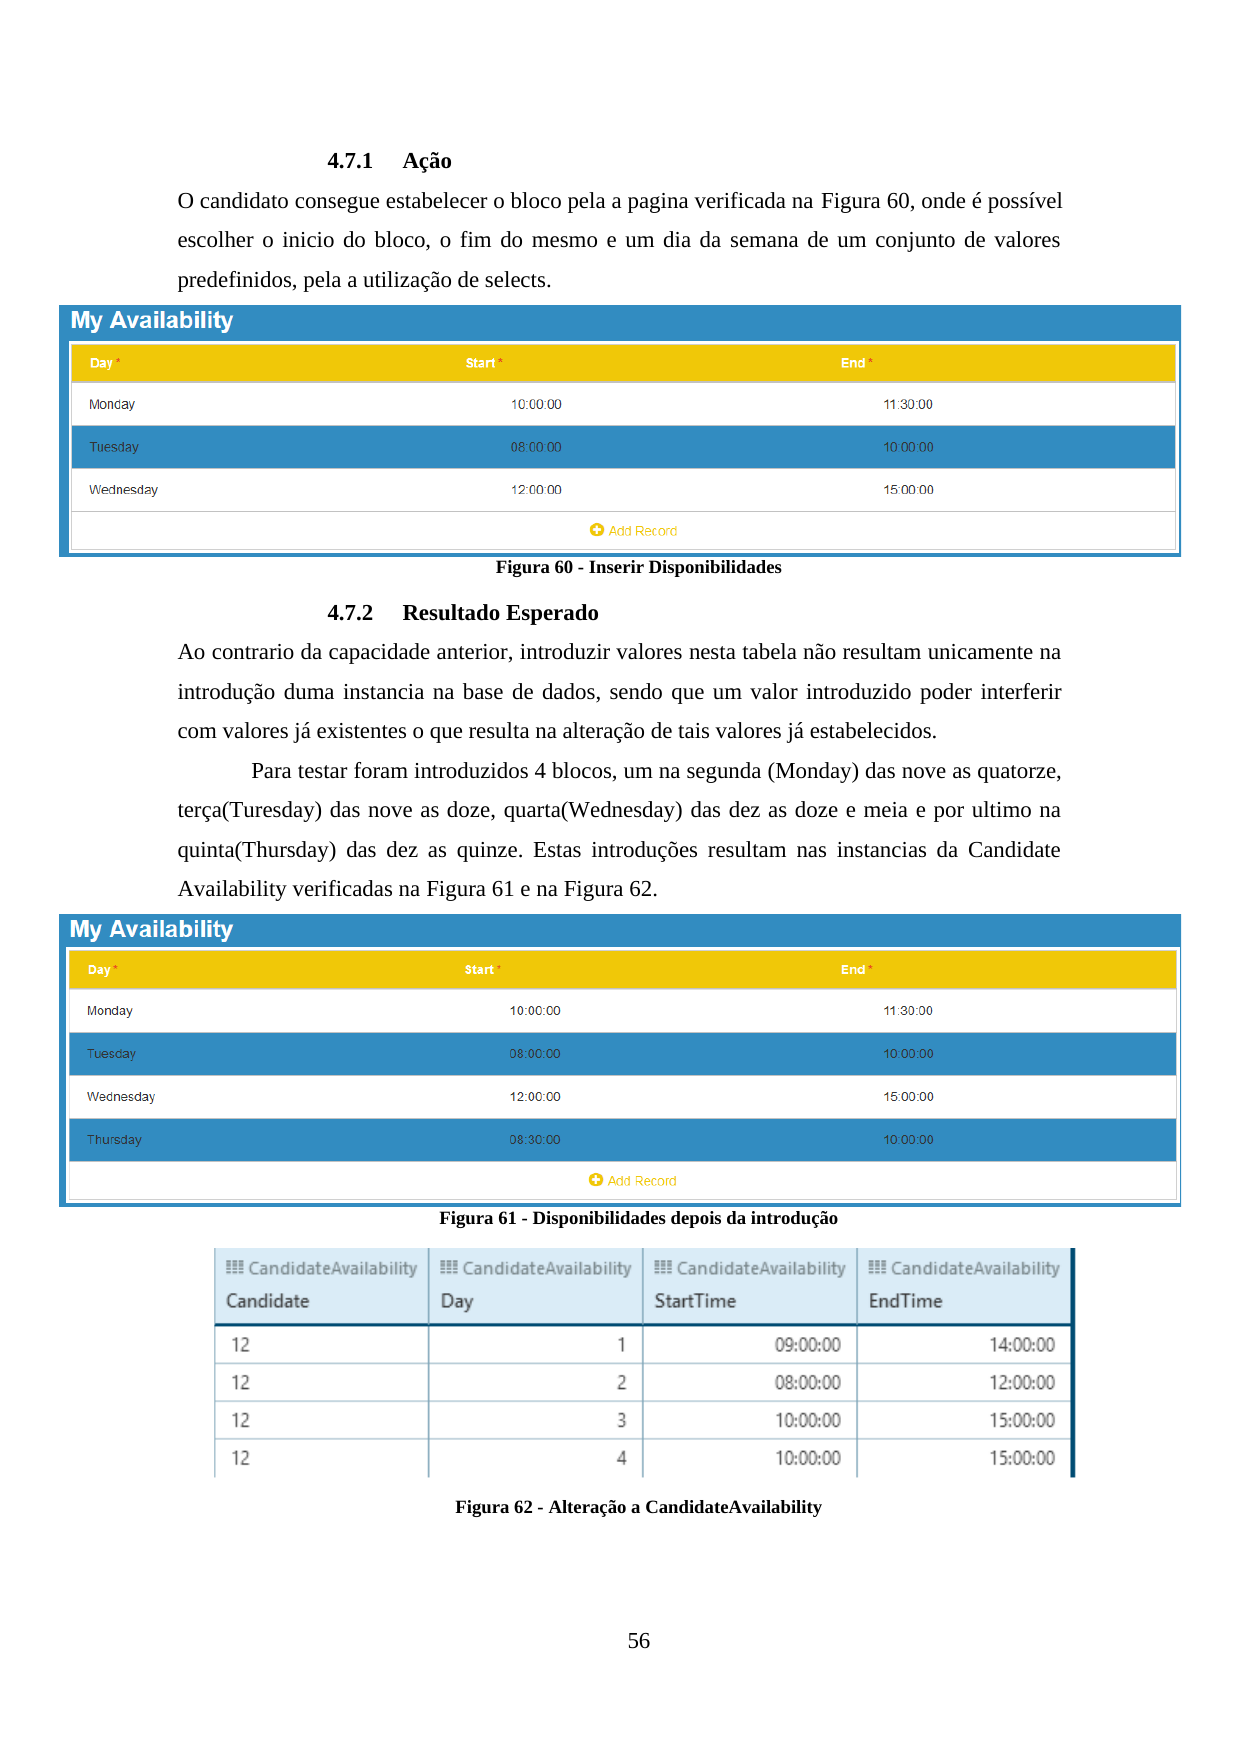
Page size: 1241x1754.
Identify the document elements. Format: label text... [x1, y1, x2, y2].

picture [214, 1248, 1077, 1484]
list Resultado Esperado [327, 599, 1063, 625]
text Figura 62 - Alteração a CandidateAvailability [177, 1496, 1063, 1518]
text Para testar foram introduzidos 4 blocos, um na segunda (Monday) das nove as quatorze, terça(Turesday) das nove as doze, quarta(Wednesday) das dez as doze e meia e por ultimo na quinta(Thursday) das dez as quinze. Estas introduções resultam nas instancias da Candidate Availability verificadas na Figura 61 e na Figura 62. [177, 757, 1063, 902]
list Ação [327, 148, 1063, 174]
text Figura 60 - Inserir Disponibilidades [177, 557, 1063, 578]
picture [59, 305, 1182, 557]
picture [59, 914, 1182, 1207]
text Ao contrario da capacidade anterior, introduzir valores nesta tabela não resultam unicamente na introdução duma instancia na base de dados, sendo que um valor introduzido poder interferir com valores já existentes o que resulta na alteração de tais valores já estabelecidos. [177, 638, 1063, 744]
text Figura 61 - Disponibilidades depois da introdução [177, 1207, 1063, 1228]
text O candidato consegue estabelecer o bloco pela a pagina verificada na Figura 60, onde é possível escolher o inicio do bloco, o fim do mesmo e um dia da semana de um conjunto de valores predefinidos, pela a utilização de selects. [177, 187, 1063, 292]
picture [214, 1248, 1070, 1324]
